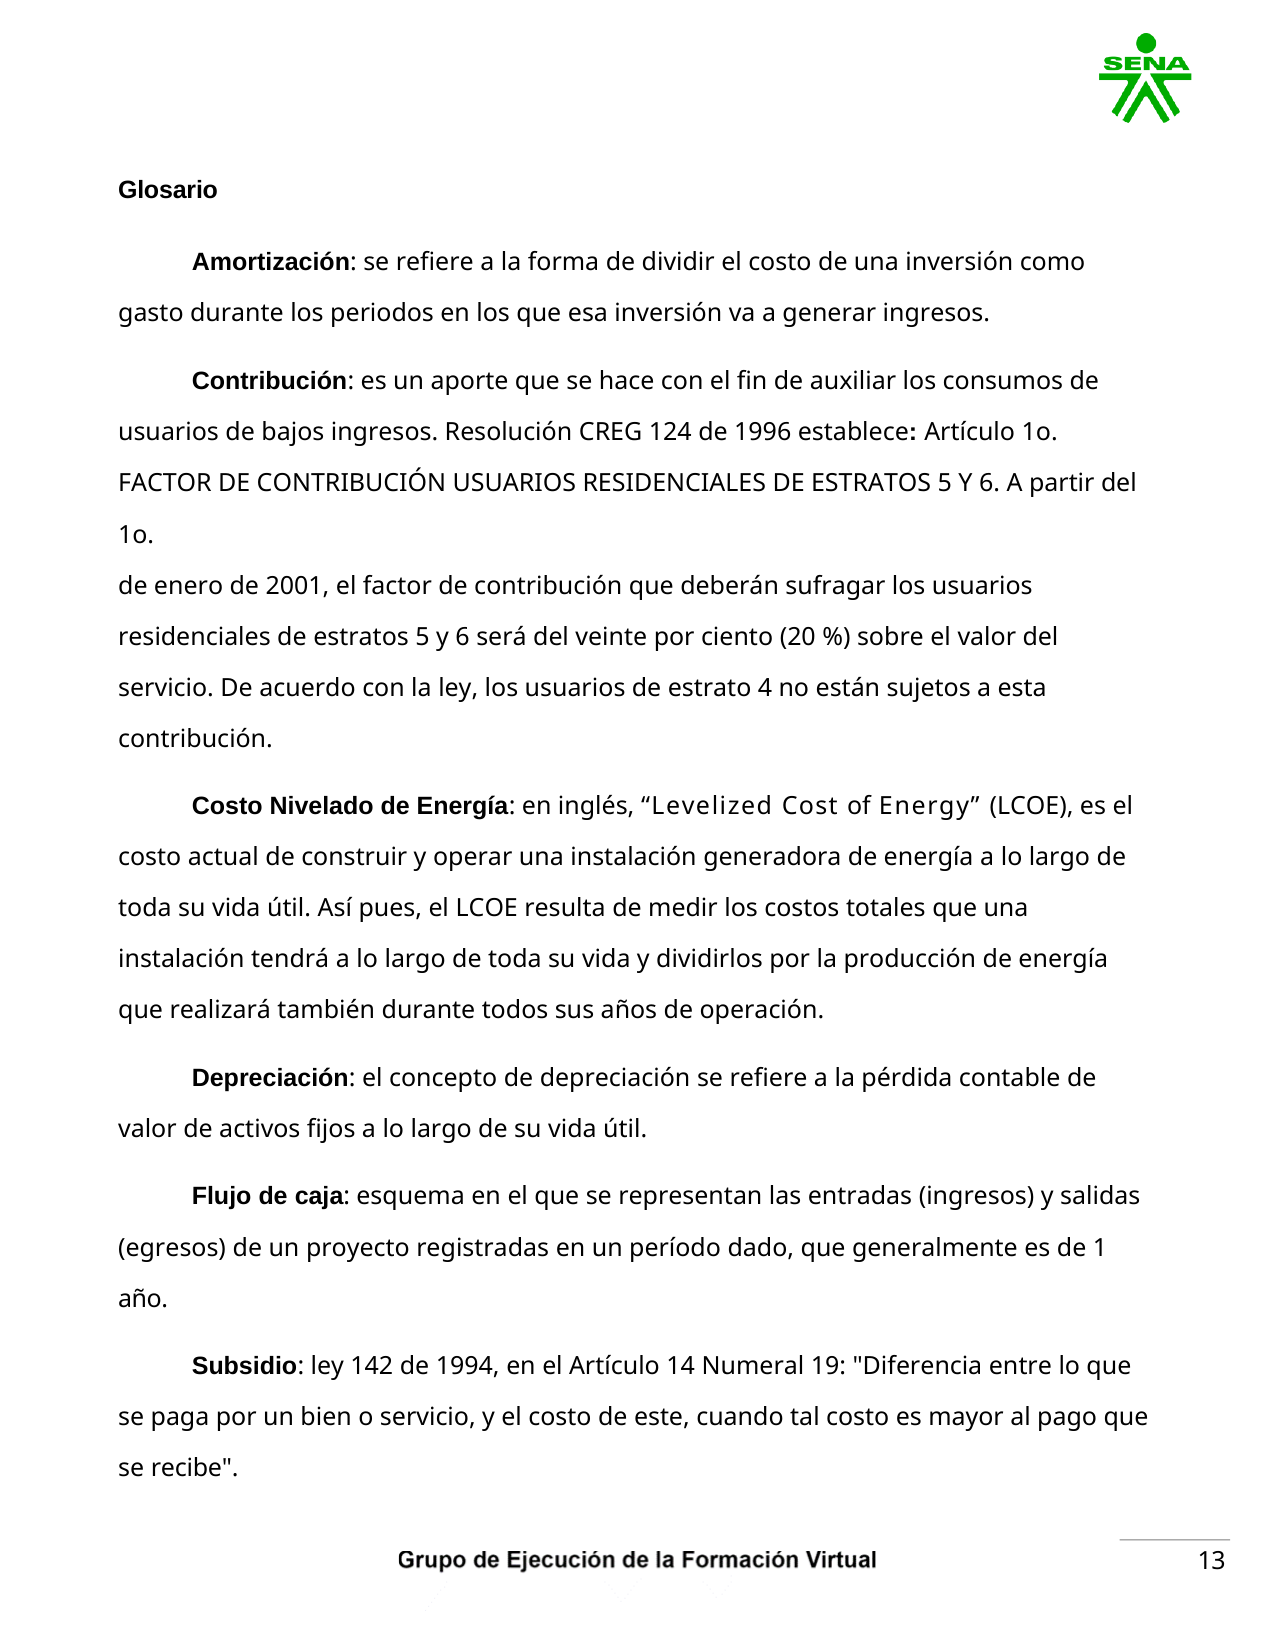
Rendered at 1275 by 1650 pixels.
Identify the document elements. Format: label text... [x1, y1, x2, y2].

text Depreciación: el concepto de depreciación se refiere a la pérdida contable de valor de activos fijos a lo largo de su vida útil. [118, 1059, 1157, 1145]
text de enero de 2001, el factor de contribución que deberán sufragar los usuarios residenciales de estratos 5 y 6 será del veinte por ciento (20 %) sobre el valor del servicio. De acuerdo con la ley, los usuarios de estrato 4 no están sujetos a esta contribución. [118, 568, 1152, 755]
text Amortización: se refiere a la forma de dividir el costo de una inversión como gasto durante los periodos en los que esa inversión va a generar ingresos. [118, 243, 1152, 329]
text Contribución: es un aporte que se hace con el fin de auxiliar los consumos de usuarios de bajos ingresos. Resolución CREG 124 de 1996 establece: Artículo 1o. FACTOR DE CONTRIBUCIÓN USUARIOS RESIDENCIALES DE ESTRATOS 5 Y 6. A partir del 1o. [118, 362, 1152, 551]
text Costo Nivelado de Energía: en inglés, “Levelized Cost of Energy” (LCOE), es el costo actual de construir y operar una instalación generadora de energía a lo largo de toda su vida útil. Así pues, el LCOE resulta de medir los costos totales que una instalación tendrá a lo largo de toda su vida y dividirlos por la producción de energía que realizará también durante todos sus años de operación. [118, 788, 1157, 1026]
text Flujo de caja: esquema en el que se representan las entradas (ingresos) y salidas (egresos) de un proyecto registradas en un período dado, que generalmente es de 1 año. [118, 1178, 1152, 1314]
subtitle Glosario [118, 175, 1237, 204]
picture [398, 1551, 876, 1611]
text Subsidio: ley 142 de 1994, en el Artículo 14 Numeral 19: "Diferencia entre lo que se paga por un bien o servicio, y el costo de este, cuando tal costo es mayor al pago que se recibe". [118, 1347, 1152, 1484]
picture [1099, 33, 1192, 123]
